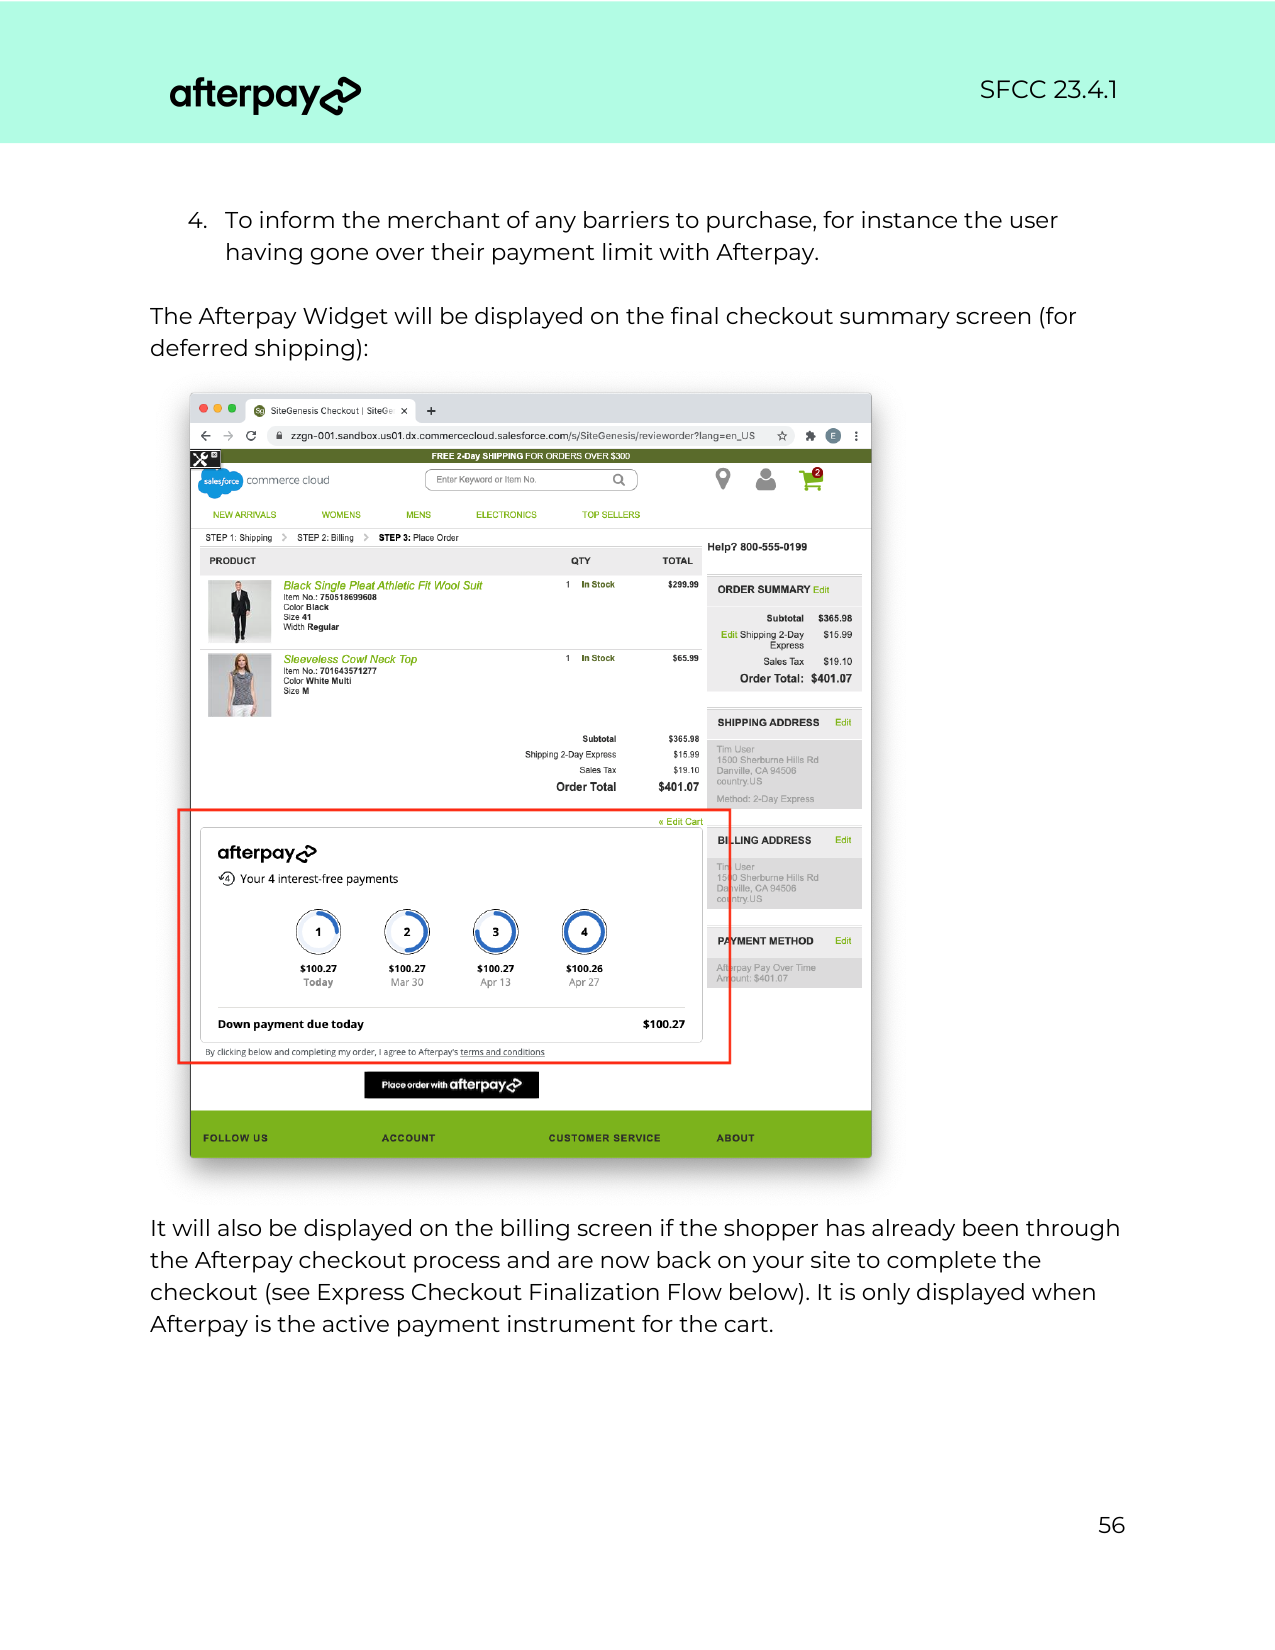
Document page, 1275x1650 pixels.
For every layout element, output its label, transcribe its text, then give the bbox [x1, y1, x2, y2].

text It will also be displayed on the billing screen if the shopper has already been through the Afterpay checkout process and are now back on your site to complete the checkout (see Express Checkout Finalization Flow below). It is only displayed when Afterpay is the active payment instrument for the cart. [150, 1214, 1125, 1338]
picture [150, 366, 911, 1210]
list To inform the merchant of any barriers to purchase, for instance the user having gone over their payment limit with Afterpay. [187, 206, 1125, 266]
picture [134, 48, 397, 144]
text The Afterpay Widget will be displayed on the final checkout summary screen (for deferred shipping): [150, 302, 1125, 362]
